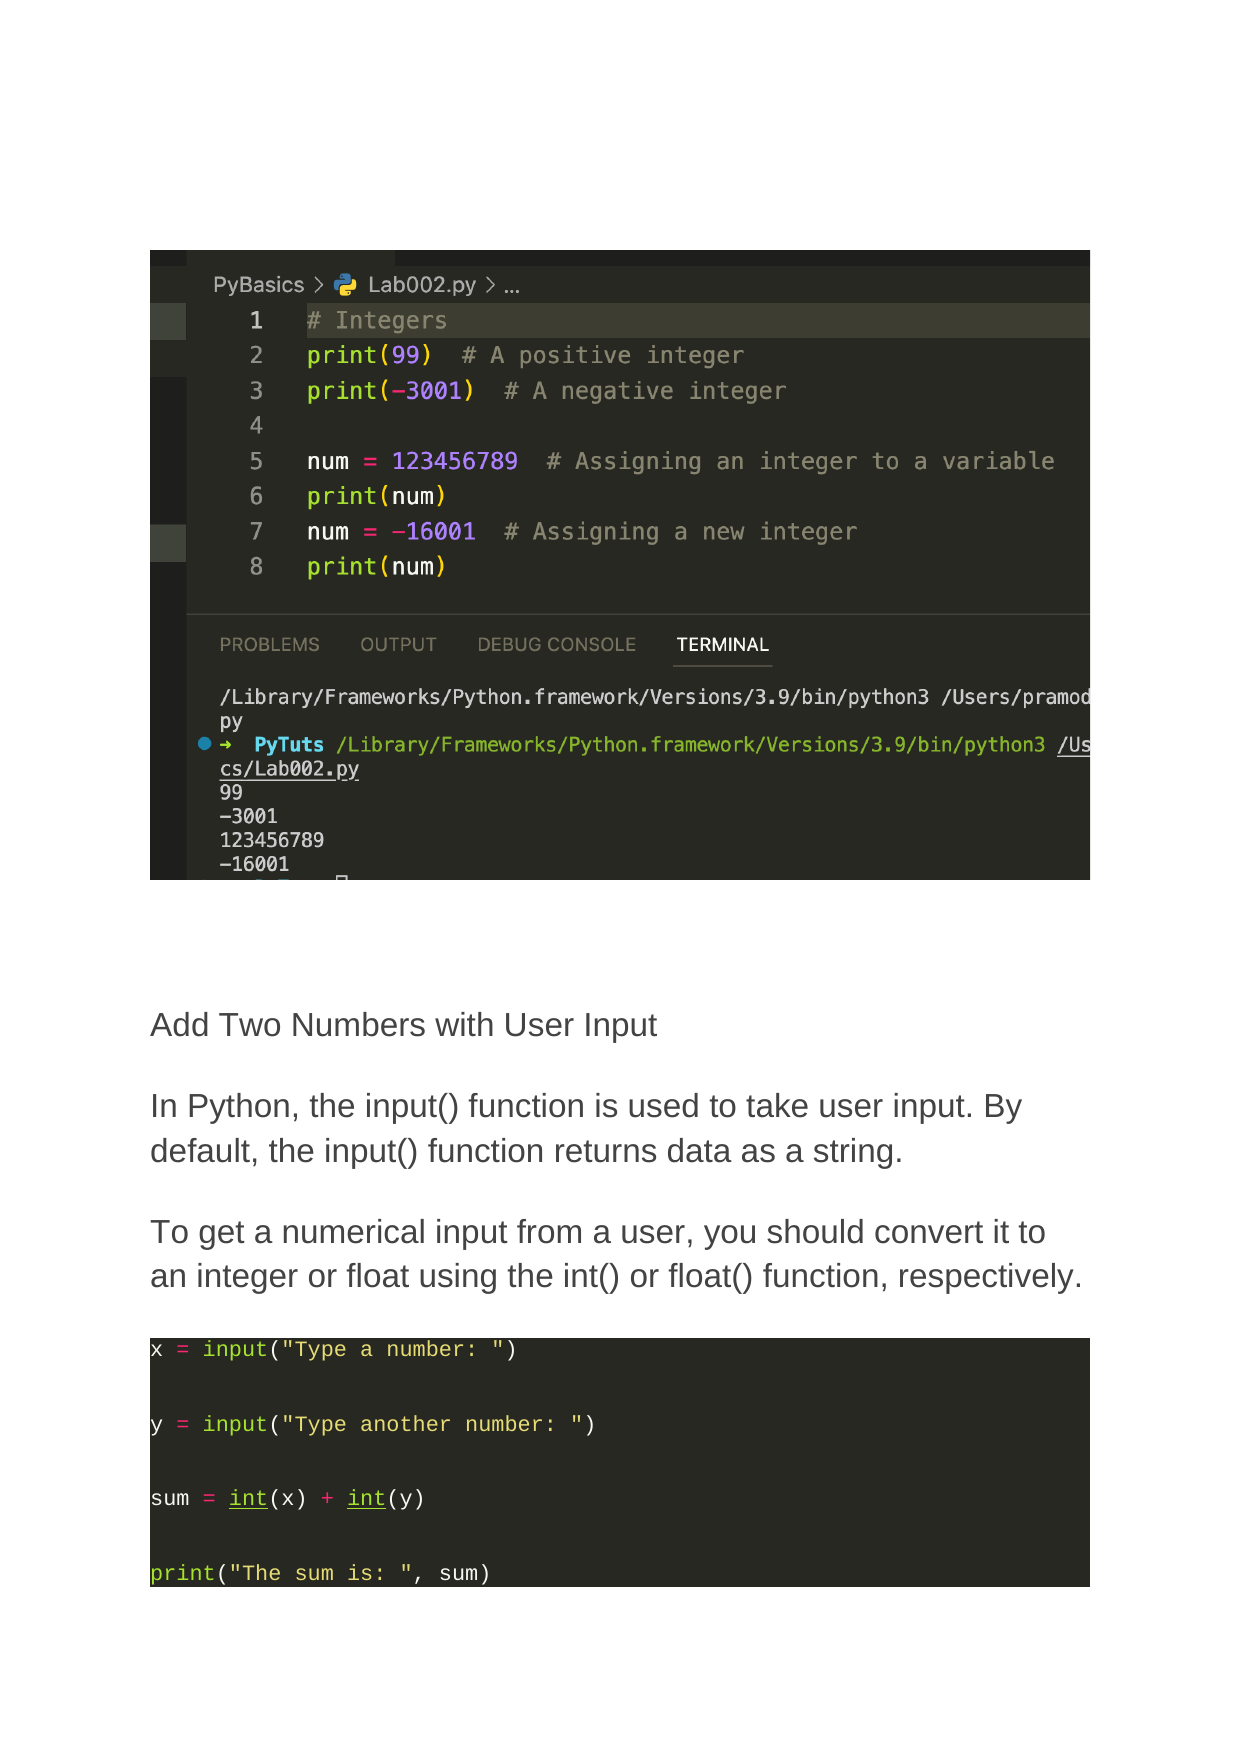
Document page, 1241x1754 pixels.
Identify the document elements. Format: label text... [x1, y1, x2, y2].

text x = input("Type a number: ") [150, 1338, 1090, 1363]
text print("The sum is: ", sum) [150, 1562, 1090, 1587]
picture [150, 250, 1091, 880]
text sum = int(x) + int(y) [150, 1488, 1090, 1512]
text Add Two Numbers with User Input [150, 1005, 1090, 1043]
text y = input("Type another number: ") [150, 1413, 1090, 1438]
text In Python, the input() function is used to take user input. By default, the input() function returns data as a string. [150, 1087, 1090, 1169]
text To get a numerical input from a user, you should convert it to an integer or float using the int() or float() function, respectively. [150, 1212, 1090, 1295]
